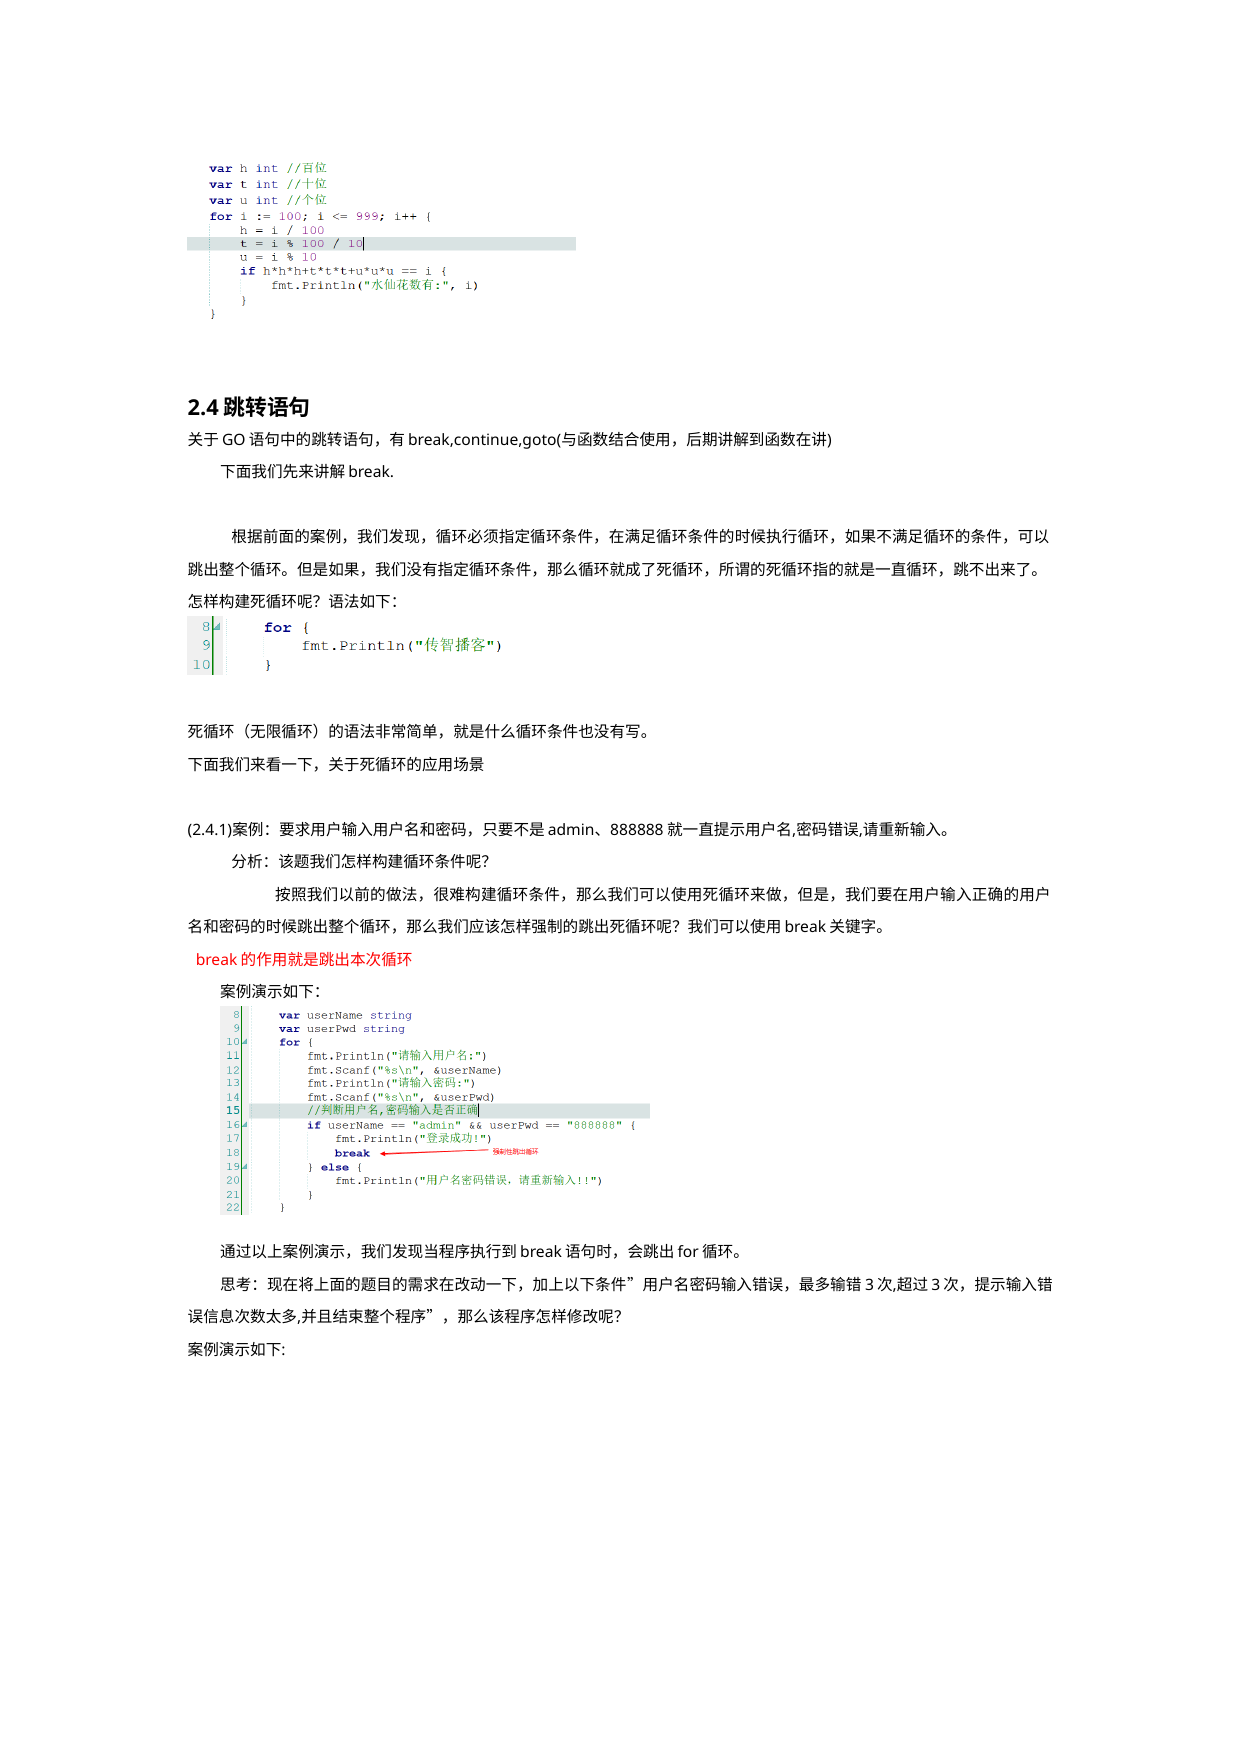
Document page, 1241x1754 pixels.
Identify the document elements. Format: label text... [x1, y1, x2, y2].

text 死循环（无限循环）的语法非常简单，就是什么循环条件也没有写。 [187, 714, 1053, 747]
text 案例演示如下: [187, 1332, 1053, 1364]
text (2.4.1)案例：要求用户输入用户名和密码，只要不是admin、888888就一直提示用户名,密码错误,请重新输入。 [187, 812, 1053, 844]
text 通过以上案例演示，我们发现当程序执行到break语句时，会跳出for循环。 [187, 1234, 1053, 1267]
text 下面我们来看一下，关于死循环的应用场景 [187, 747, 1053, 779]
text 案例演示如下： [187, 974, 1053, 1007]
text 关于GO语句中的跳转语句，有break,continue,goto(与函数结合使用，后期讲解到函数在讲) [187, 422, 1053, 454]
picture [220, 1006, 650, 1215]
text 分析：该题我们怎样构建循环条件呢？ [187, 844, 1053, 877]
text 怎样构建死循环呢？语法如下： [187, 584, 1053, 617]
text 按照我们以前的做法，很难构建循环条件，那么我们可以使用死循环来做，但是，我们要在用户输入正确的用户名和密码的时候跳出整个循环，那么我们应该怎样强制的跳出死循环呢？我们可以使用break关键字。 [187, 877, 1053, 942]
text 思考：现在将上面的题目的需求在改动一下，加上以下条件”用户名密码输入错误，最多输错3次,超过3次，提示输入错误信息次数太多,并且结束整个程序”，那么该程序怎样修改呢？ [187, 1267, 1053, 1332]
text 2.4跳转语句 [187, 389, 1053, 422]
text break的作用就是跳出本次循环 [187, 942, 1053, 974]
picture [187, 616, 622, 675]
text 根据前面的案例，我们发现，循环必须指定循环条件，在满足循环条件的时候执行循环，如果不满足循环的条件，可以跳出整个循环。但是如果，我们没有指定循环条件，那么循环就成了死循环，所谓的死循环指的就是一直循环，跳不出来了。 [187, 519, 1053, 584]
text 下面我们先来讲解break. [187, 454, 1053, 487]
picture [187, 161, 576, 326]
